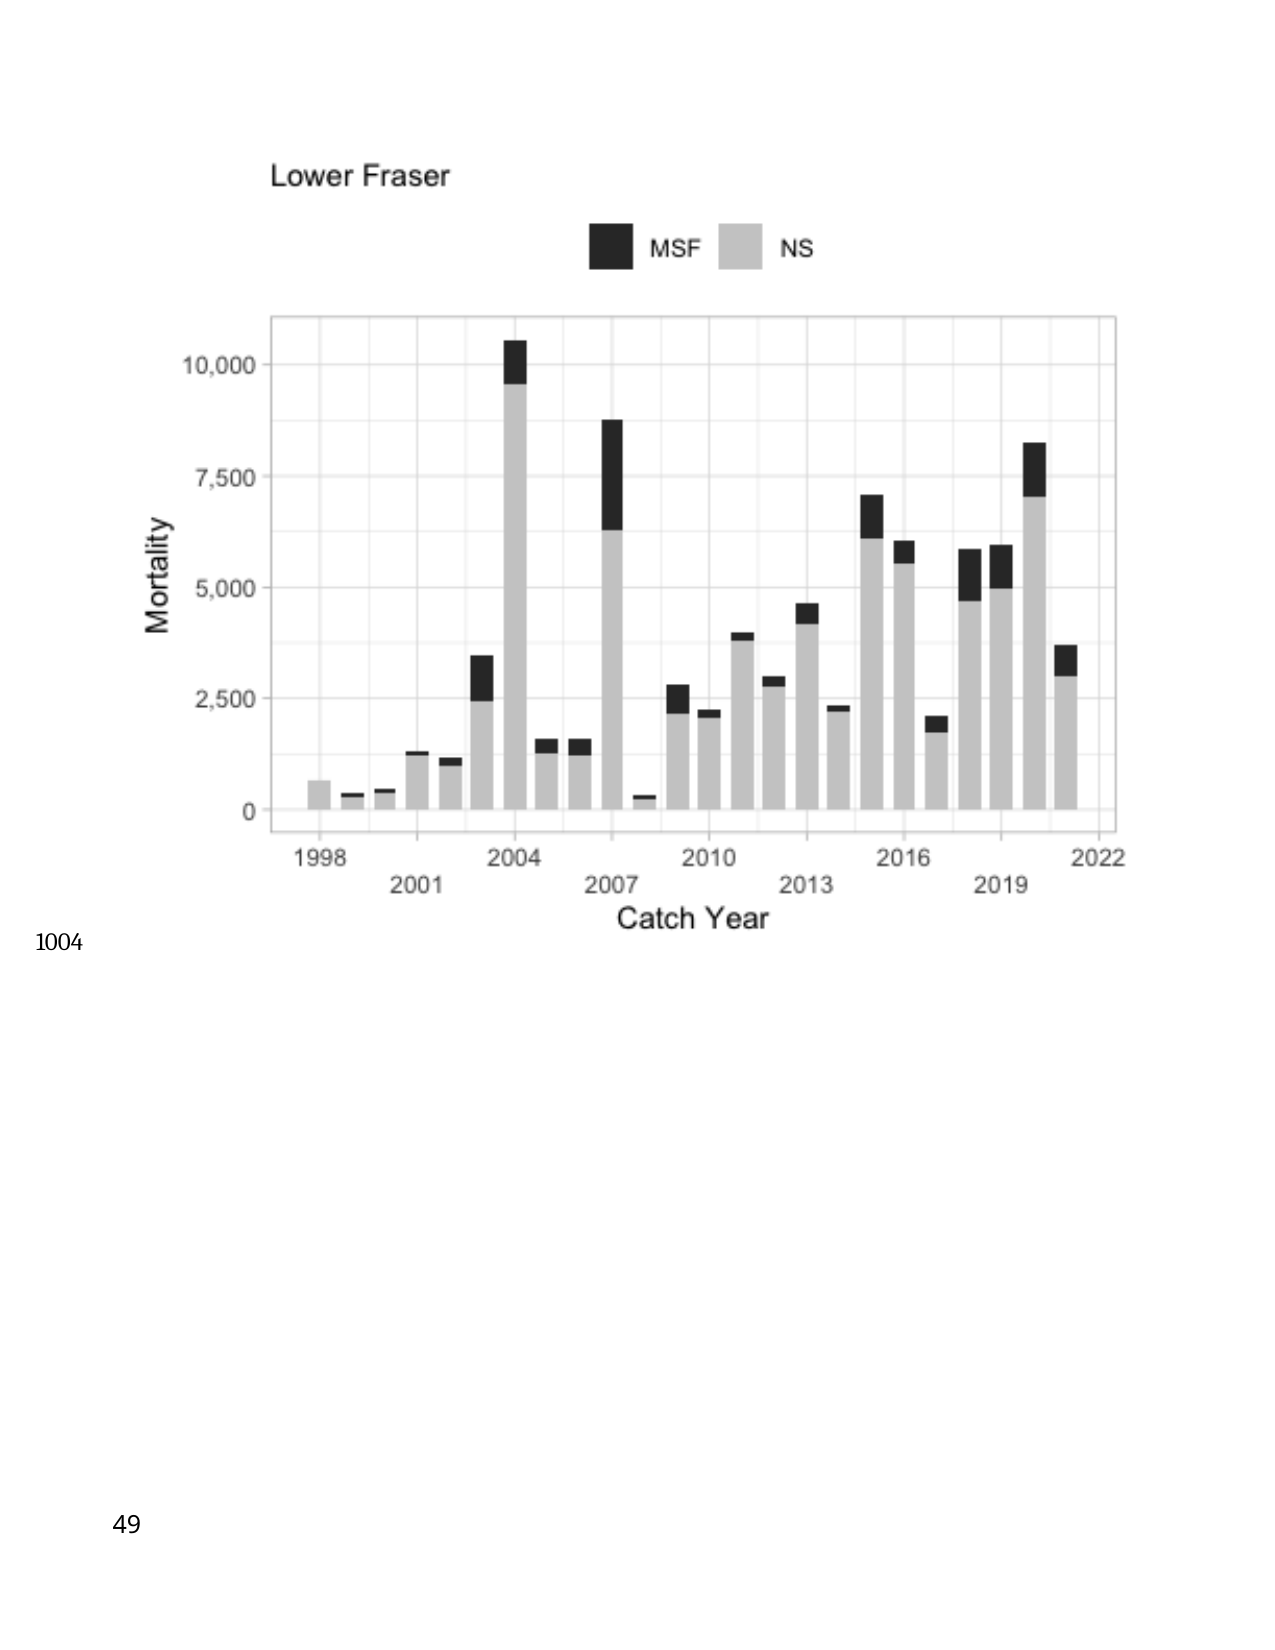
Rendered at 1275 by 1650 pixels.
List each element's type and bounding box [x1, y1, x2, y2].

picture [131, 150, 1132, 950]
